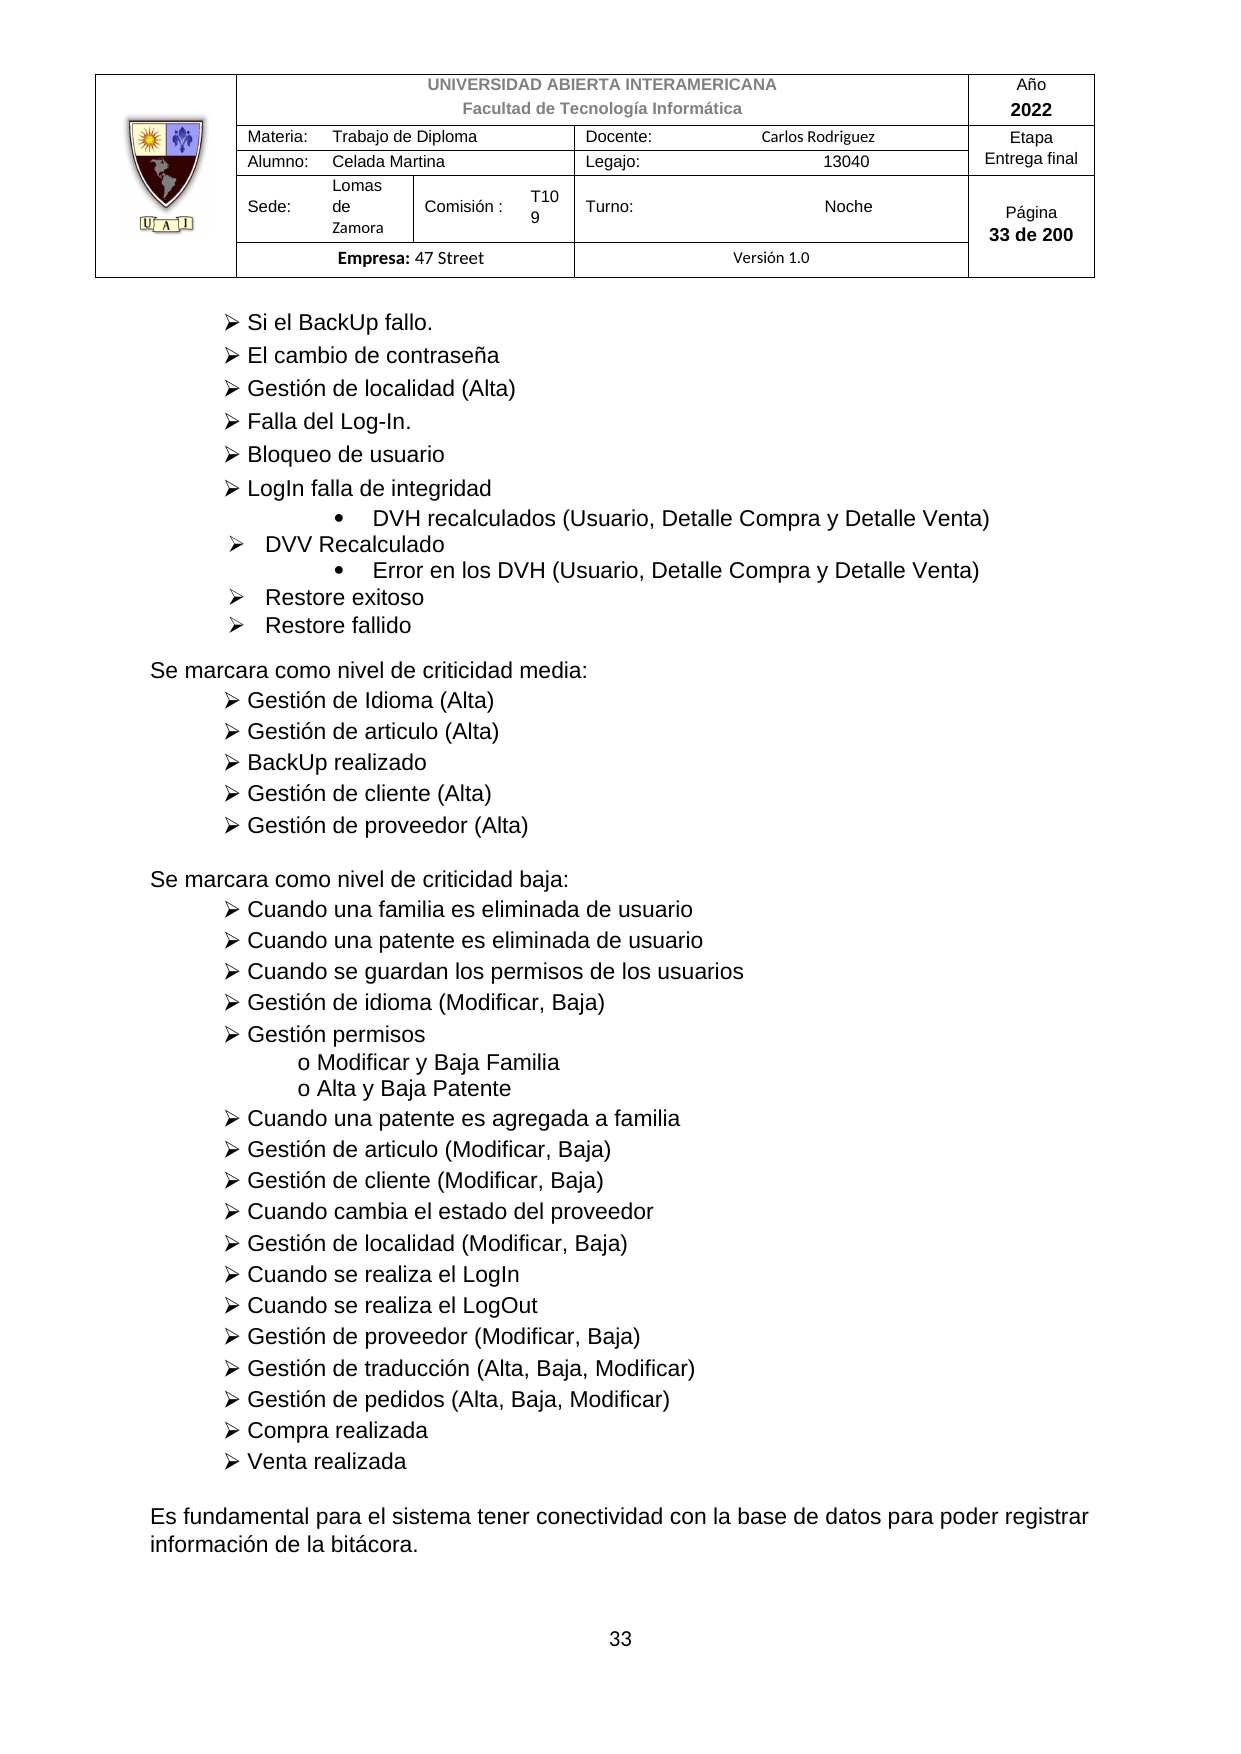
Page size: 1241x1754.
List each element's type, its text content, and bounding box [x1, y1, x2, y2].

text ⮚ Gestión de proveedor (Modificar, Baja) [150, 1320, 1090, 1352]
text ⮚ BackUp realizado [150, 746, 1090, 777]
text ⮚ Gestión permisos [150, 1018, 1090, 1049]
text ⮚ Si el BackUp fallo. [150, 306, 1090, 337]
text Es fundamental para el sistema tener conectividad con la base de datos para poder registrar información de la bitácora. [150, 1503, 1090, 1558]
text Se marcara como nivel de criticidad baja: [150, 866, 1090, 893]
text ⮚ Compra realizada [150, 1414, 1090, 1445]
list Restore fallido [227, 612, 1090, 638]
picture [120, 111, 212, 237]
text ⮚ Gestión de traducción (Alta, Baja, Modificar) [150, 1352, 1090, 1383]
list Restore exitoso [227, 584, 1090, 610]
text Se marcara como nivel de criticidad media: [150, 657, 1090, 684]
text ⮚ Gestión de Idioma (Alta) [150, 684, 1090, 715]
text ⮚ Cuando una patente es agregada a familia [150, 1102, 1090, 1133]
text ⮚ Cuando una familia es eliminada de usuario [150, 893, 1090, 924]
text ⮚ Gestión de cliente (Alta) [150, 777, 1090, 809]
text ⮚ Gestión de articulo (Modificar, Baja) [150, 1133, 1090, 1164]
list DVV Recalculado [227, 531, 789, 557]
text ⮚ Cuando se realiza el LogOut [150, 1289, 1090, 1320]
text ⮚ Cuando se realiza el LogIn [150, 1258, 1090, 1289]
text ⮚ Gestión de localidad (Modificar, Baja) [150, 1227, 1090, 1258]
text ⮚ Cuando se guardan los permisos de los usuarios [150, 955, 1090, 986]
text ⮚ Gestión de idioma (Modificar, Baja) [150, 986, 1090, 1018]
text ⮚ Cuando cambia el estado del proveedor [150, 1195, 1090, 1227]
text ⮚ Venta realizada [150, 1445, 1090, 1477]
text ⮚ LogIn falla de integridad [150, 472, 1090, 503]
text ⮚ Falla del Log-In. [150, 405, 1090, 437]
text ⮚ Gestión de pedidos (Alta, Baja, Modificar) [150, 1383, 1090, 1414]
text ⮚ Gestión de localidad (Alta) [150, 372, 1090, 403]
list DVH recalculados (Usuario, Detalle Compra y Detalle Venta) [335, 505, 1090, 531]
list Error en los DVH (Usuario, Detalle Compra y Detalle Venta) [335, 557, 1090, 584]
text ⮚ Bloqueo de usuario [150, 438, 1090, 470]
text o Modificar y Baja Familia [150, 1049, 1090, 1075]
text o Alta y Baja Patente [150, 1075, 1090, 1102]
text ⮚ Cuando una patente es eliminada de usuario [150, 924, 1090, 955]
text ⮚ Gestión de proveedor (Alta) [150, 809, 1090, 840]
text ⮚ El cambio de contraseña [150, 339, 1090, 370]
text ⮚ Gestión de articulo (Alta) [150, 715, 1090, 746]
text ⮚ Gestión de cliente (Modificar, Baja) [150, 1164, 1090, 1195]
